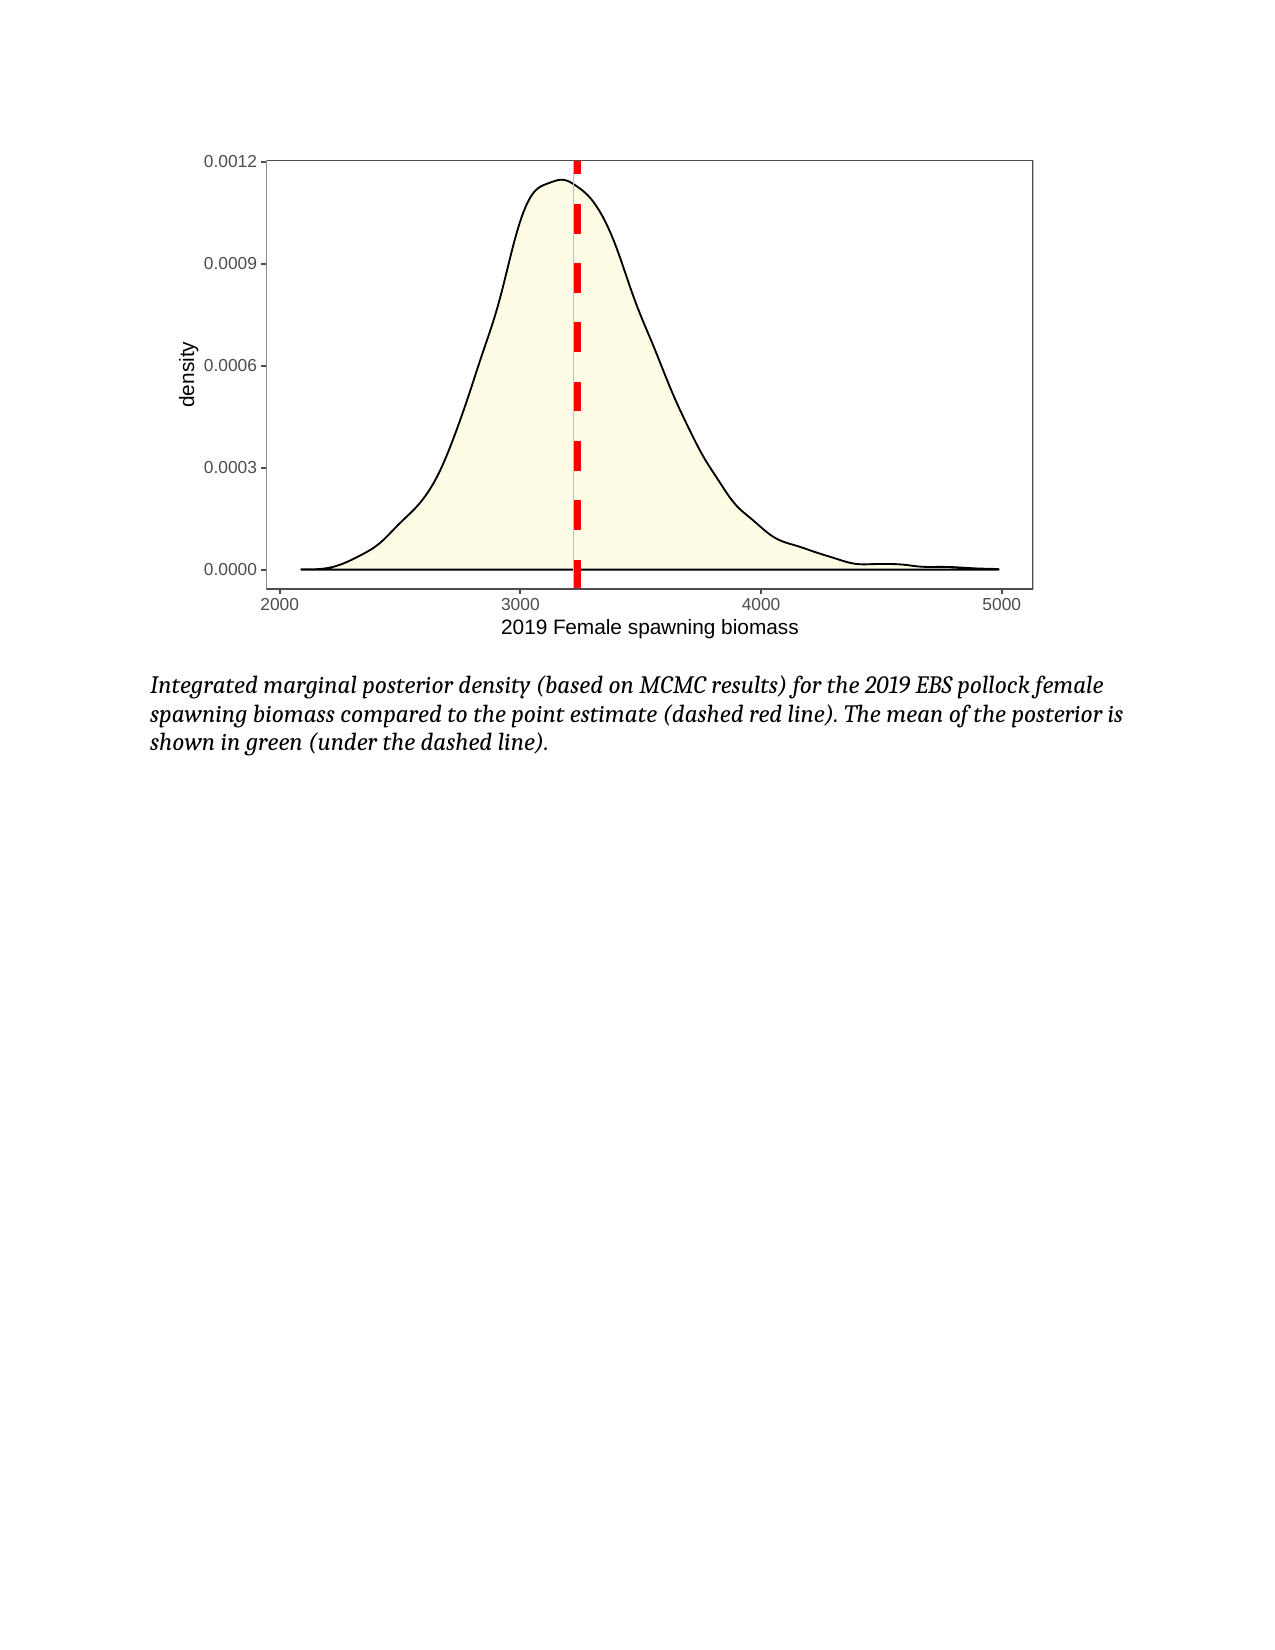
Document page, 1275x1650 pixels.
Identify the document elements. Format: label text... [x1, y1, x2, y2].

text Integrated marginal posterior density (based on MCMC results) for the 2019 EBS pollock female spawning biomass compared to the point estimate (dashed red line). The mean of the posterior is shown in green (under the dashed line). [150, 671, 1125, 757]
